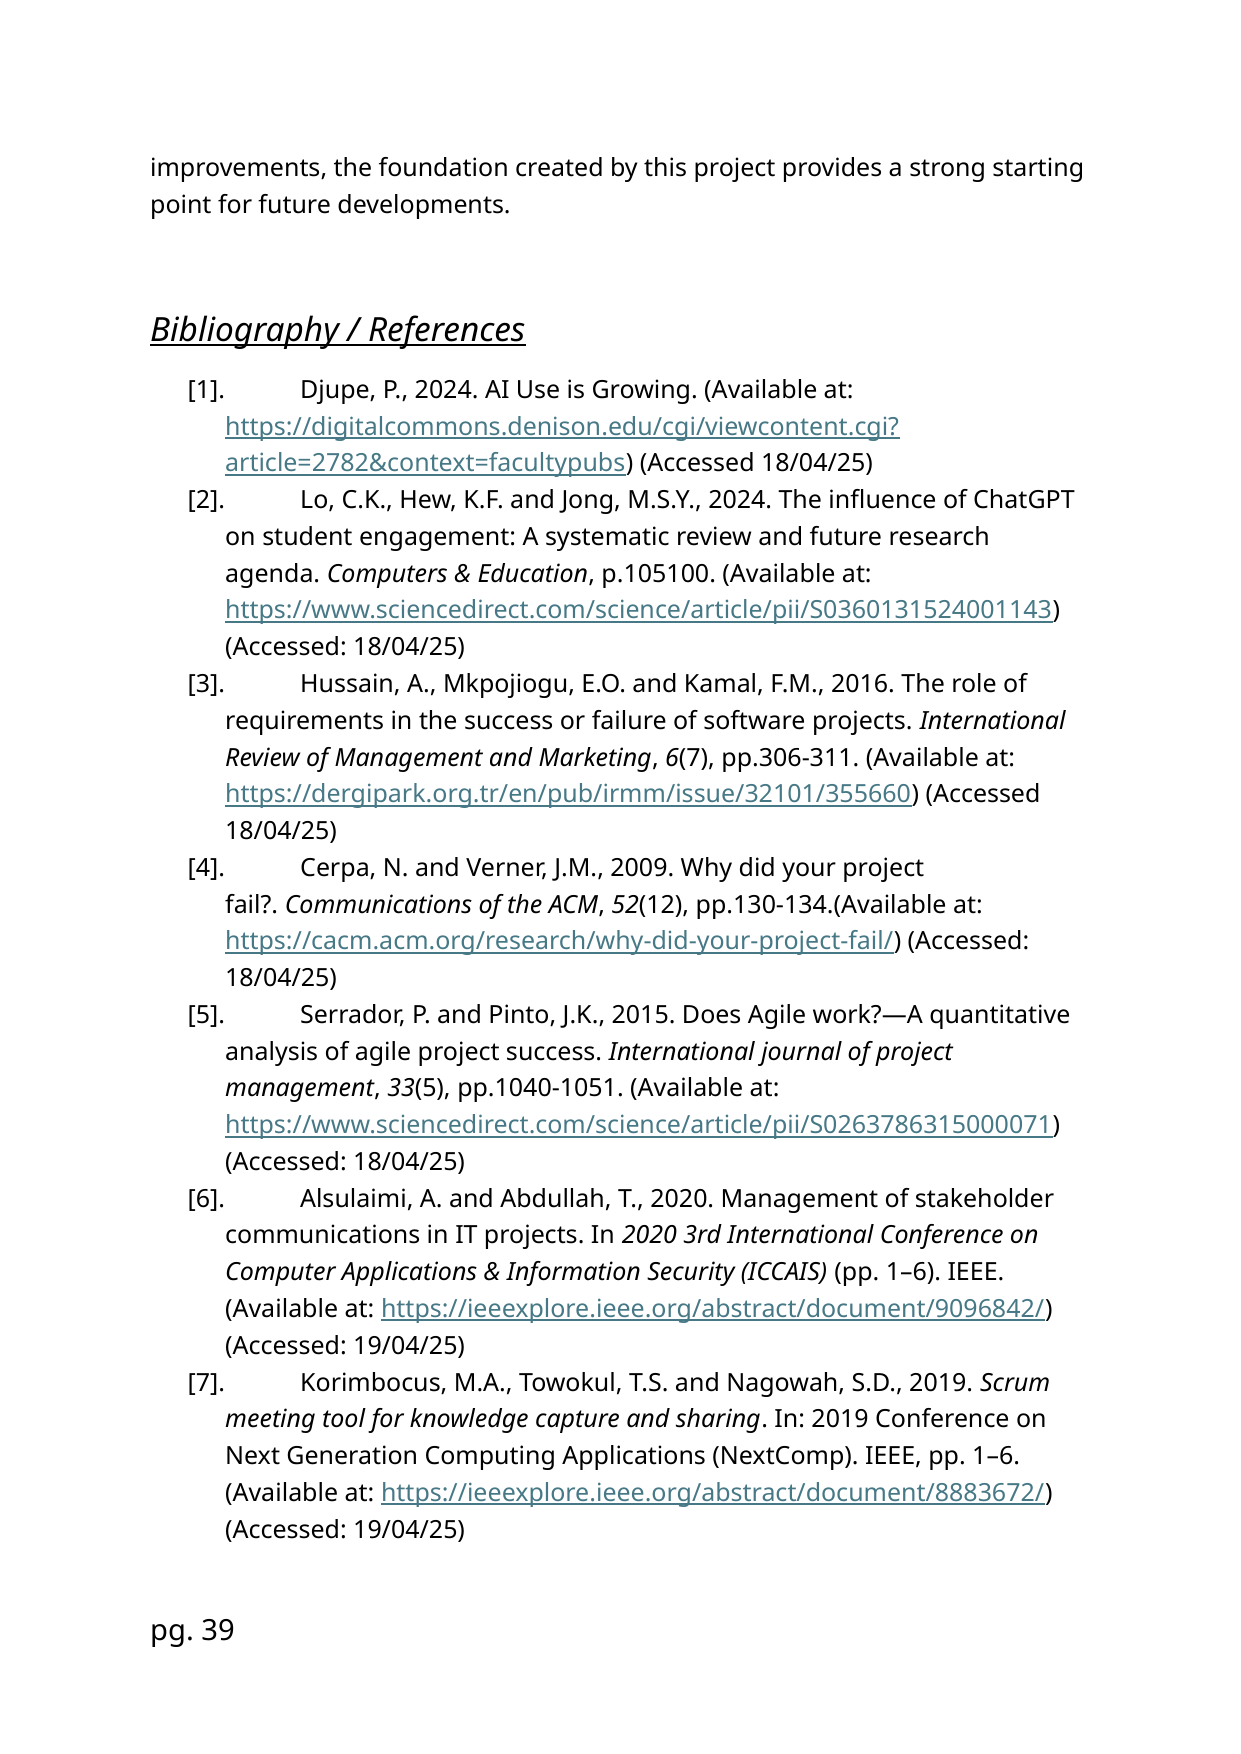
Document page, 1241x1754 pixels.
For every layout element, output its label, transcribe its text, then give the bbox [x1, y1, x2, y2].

list Cerpa, N. and Verner, J.M., 2009. Why did your project fail?. Communications of the ACM, 52(12), pp.130-134.(Available at: https://cacm.acm.org/research/why-did-your-project-fail/) (Accessed: 18/04/25) [187, 849, 1090, 994]
list Djupe, P., 2024. AI Use is Growing. (Available at: https://digitalcommons.denison.edu/cgi/viewcontent.cgi?article=2782&context=facultypubs) (Accessed 18/04/25) [187, 371, 1090, 479]
list Lo, C.K., Hew, K.F. and Jong, M.S.Y., 2024. The influence of ChatGPT on student engagement: A systematic review and future research agenda. Computers & Education, p.105100. (Available at: https://www.sciencedirect.com/science/article/pii/S0360131524001143) (Accessed: 18/04/25) [187, 482, 1090, 663]
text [150, 150, 1090, 221]
text Bibliography / References [150, 306, 1090, 351]
list Alsulaimi, A. and Abdullah, T., 2020. Management of stakeholder communications in IT projects. In 2020 3rd International Conference on Computer Applications & Information Security (ICCAIS) (pp. 1–6). IEEE. (Available at: https://ieeexplore.ieee.org/abstract/document/9096842/) (Accessed: 19/04/25) [187, 1180, 1090, 1362]
list Korimbocus, M.A., Towokul, T.S. and Nagowah, S.D., 2019. Scrum meeting tool for knowledge capture and sharing. In: 2019 Conference on Next Generation Computing Applications (NextComp). IEEE, pp. 1–6. (Available at: https://ieeexplore.ieee.org/abstract/document/8883672/) (Accessed: 19/04/25) [187, 1364, 1090, 1545]
list Serrador, P. and Pinto, J.K., 2015. Does Agile work?—A quantitative analysis of agile project success. International journal of project management, 33(5), pp.1040-1051. (Available at: https://www.sciencedirect.com/science/article/pii/S0263786315000071) (Accessed: 18/04/25) [187, 997, 1090, 1178]
list Hussain, A., Mkpojiogu, E.O. and Kamal, F.M., 2016. The role of requirements in the success or failure of software projects. International Review of Management and Marketing, 6(7), pp.306-311. (Available at: https://dergipark.org.tr/en/pub/irmm/issue/32101/355660) (Accessed 18/04/25) [187, 666, 1090, 847]
